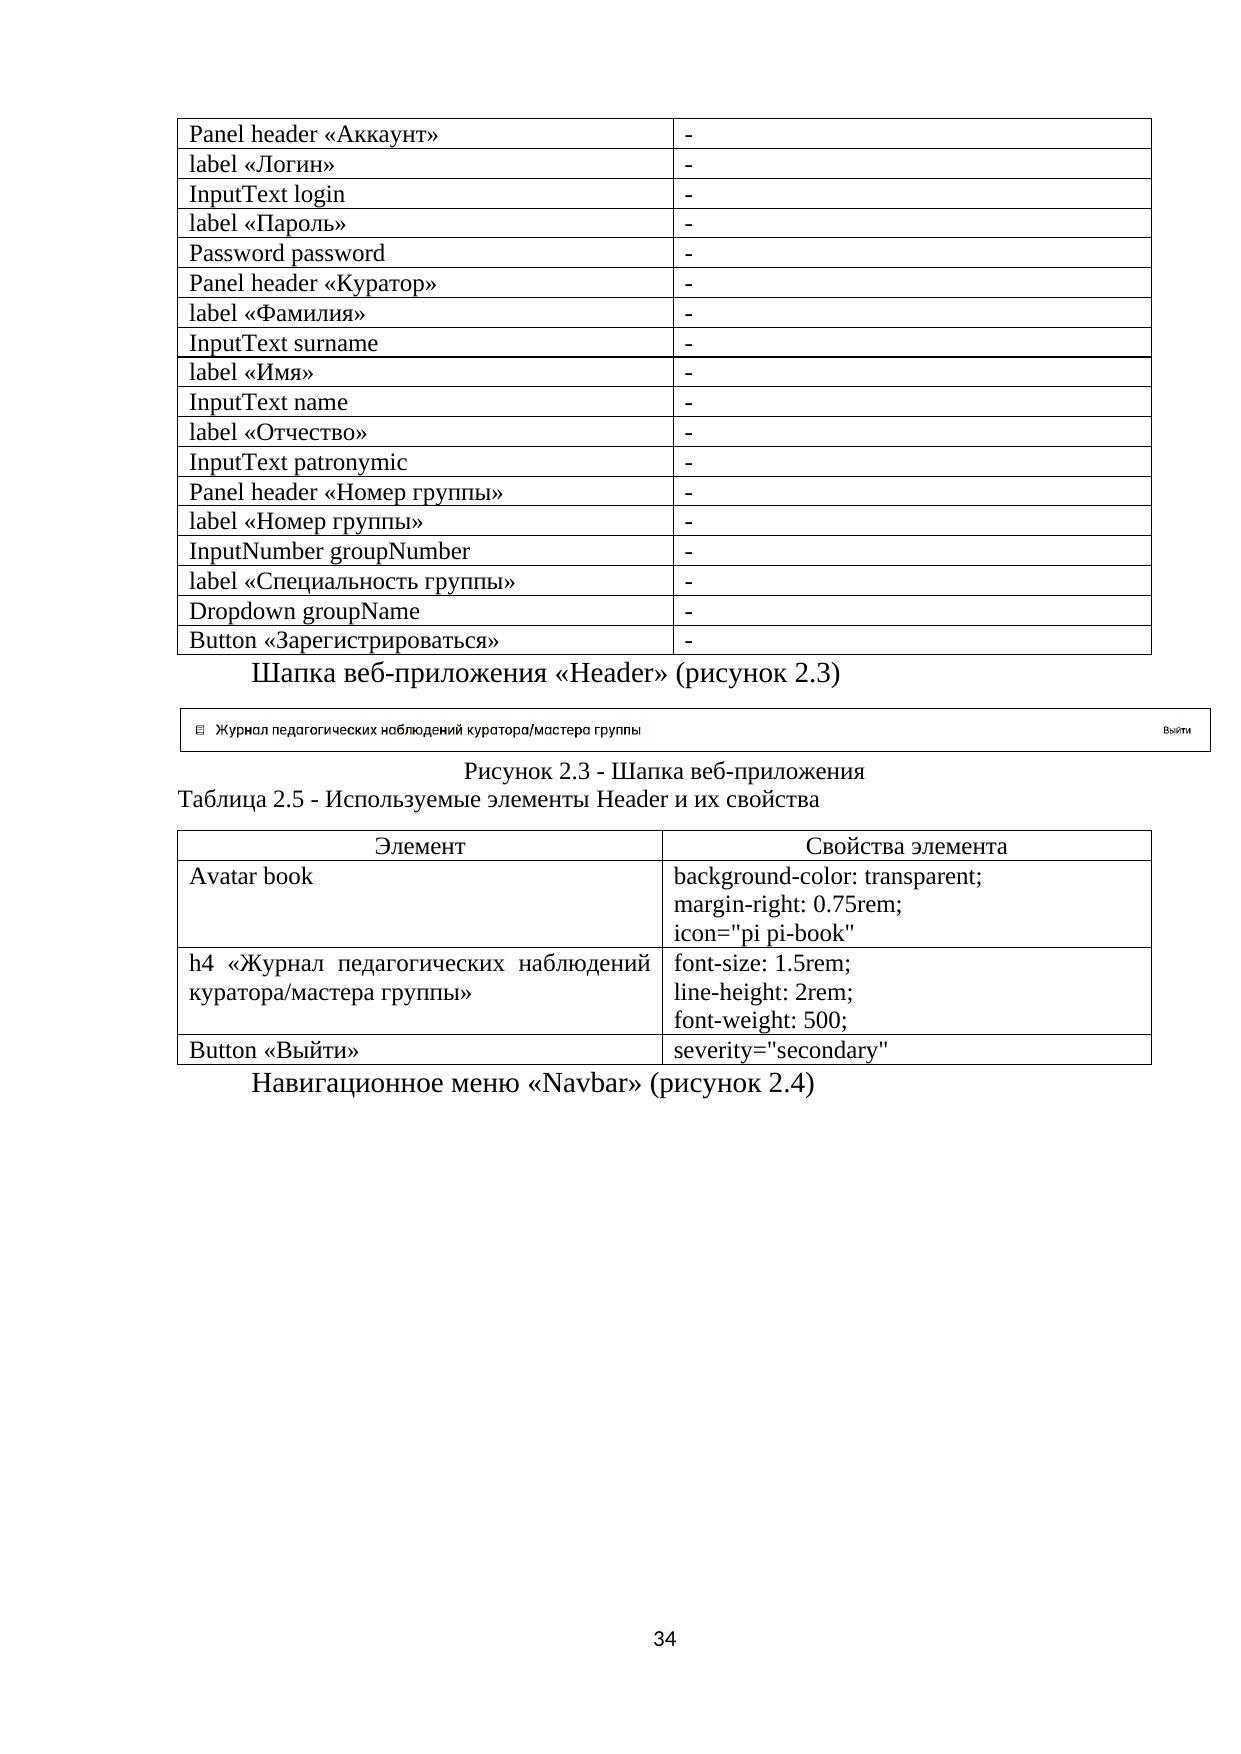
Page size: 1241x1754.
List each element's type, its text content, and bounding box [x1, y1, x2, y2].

table_cell h4 «Журнал педагогических наблюдений куратора/мастера группы» [178, 948, 662, 1034]
text Рисунок 2.3 - Шапка веб-приложения [177, 756, 1152, 784]
table_cell Panel header «Куратор» [178, 268, 673, 297]
picture [181, 709, 1210, 751]
table_cell - [674, 298, 1151, 327]
table_cell InputNumber groupNumber [178, 536, 673, 565]
table_cell label «Специальность группы» [178, 566, 673, 595]
table_cell InputText login [178, 179, 673, 207]
table_cell Panel header «Номер группы» [178, 477, 673, 505]
table_cell label «Номер группы» [178, 506, 673, 535]
table_cell InputText surname [178, 328, 673, 356]
table_cell - [674, 596, 1151, 624]
table_cell - [674, 268, 1151, 297]
table_cell label «Пароль» [178, 209, 673, 237]
table_cell Dropdown groupName [178, 596, 673, 624]
table_cell label «Имя» [178, 358, 673, 386]
table_cell - [674, 328, 1151, 356]
table_cell - [674, 506, 1151, 535]
text Шапка веб-приложения «Header» (рисунок 2.3) [177, 655, 1152, 689]
table_cell InputText name [178, 387, 673, 416]
table_cell - [674, 566, 1151, 595]
table_cell label «Фамилия» [178, 298, 673, 327]
table_cell - [674, 358, 1151, 386]
table_cell - [674, 477, 1151, 505]
table_cell severity="secondary" [663, 1035, 1151, 1064]
table_cell - [674, 119, 1151, 148]
table_header Элемент [178, 831, 662, 860]
table_cell background-color: transparent; margin-right: 0.75rem; icon="pi pi-book" [663, 861, 1151, 947]
table_cell - [674, 387, 1151, 416]
table_cell Button «Зарегистрироваться» [178, 626, 673, 654]
table_cell - [674, 626, 1151, 654]
text Таблица 2.5 - Используемые элементы Header и их свойства [177, 784, 1152, 813]
table_cell - [674, 238, 1151, 267]
table_cell Panel header «Аккаунт» [178, 119, 673, 148]
table_cell - [674, 417, 1151, 446]
table_cell - [674, 536, 1151, 565]
text Навигационное меню «Navbar» (рисунок 2.4) [177, 1065, 1152, 1099]
table_cell Avatar book [178, 861, 662, 947]
table_cell - [674, 179, 1151, 207]
table_cell font-size: 1.5rem; line-height: 2rem; font-weight: 500; [663, 948, 1151, 1034]
table_cell - [674, 447, 1151, 476]
table_cell label «Отчество» [178, 417, 673, 446]
table_cell label «Логин» [178, 149, 673, 178]
table_cell - [674, 149, 1151, 178]
table_cell Password password [178, 238, 673, 267]
table_cell - [674, 209, 1151, 237]
table_cell InputText patronymic [178, 447, 673, 476]
table_header Свойства элемента [663, 831, 1151, 860]
table_cell Button «Выйти» [178, 1035, 662, 1064]
